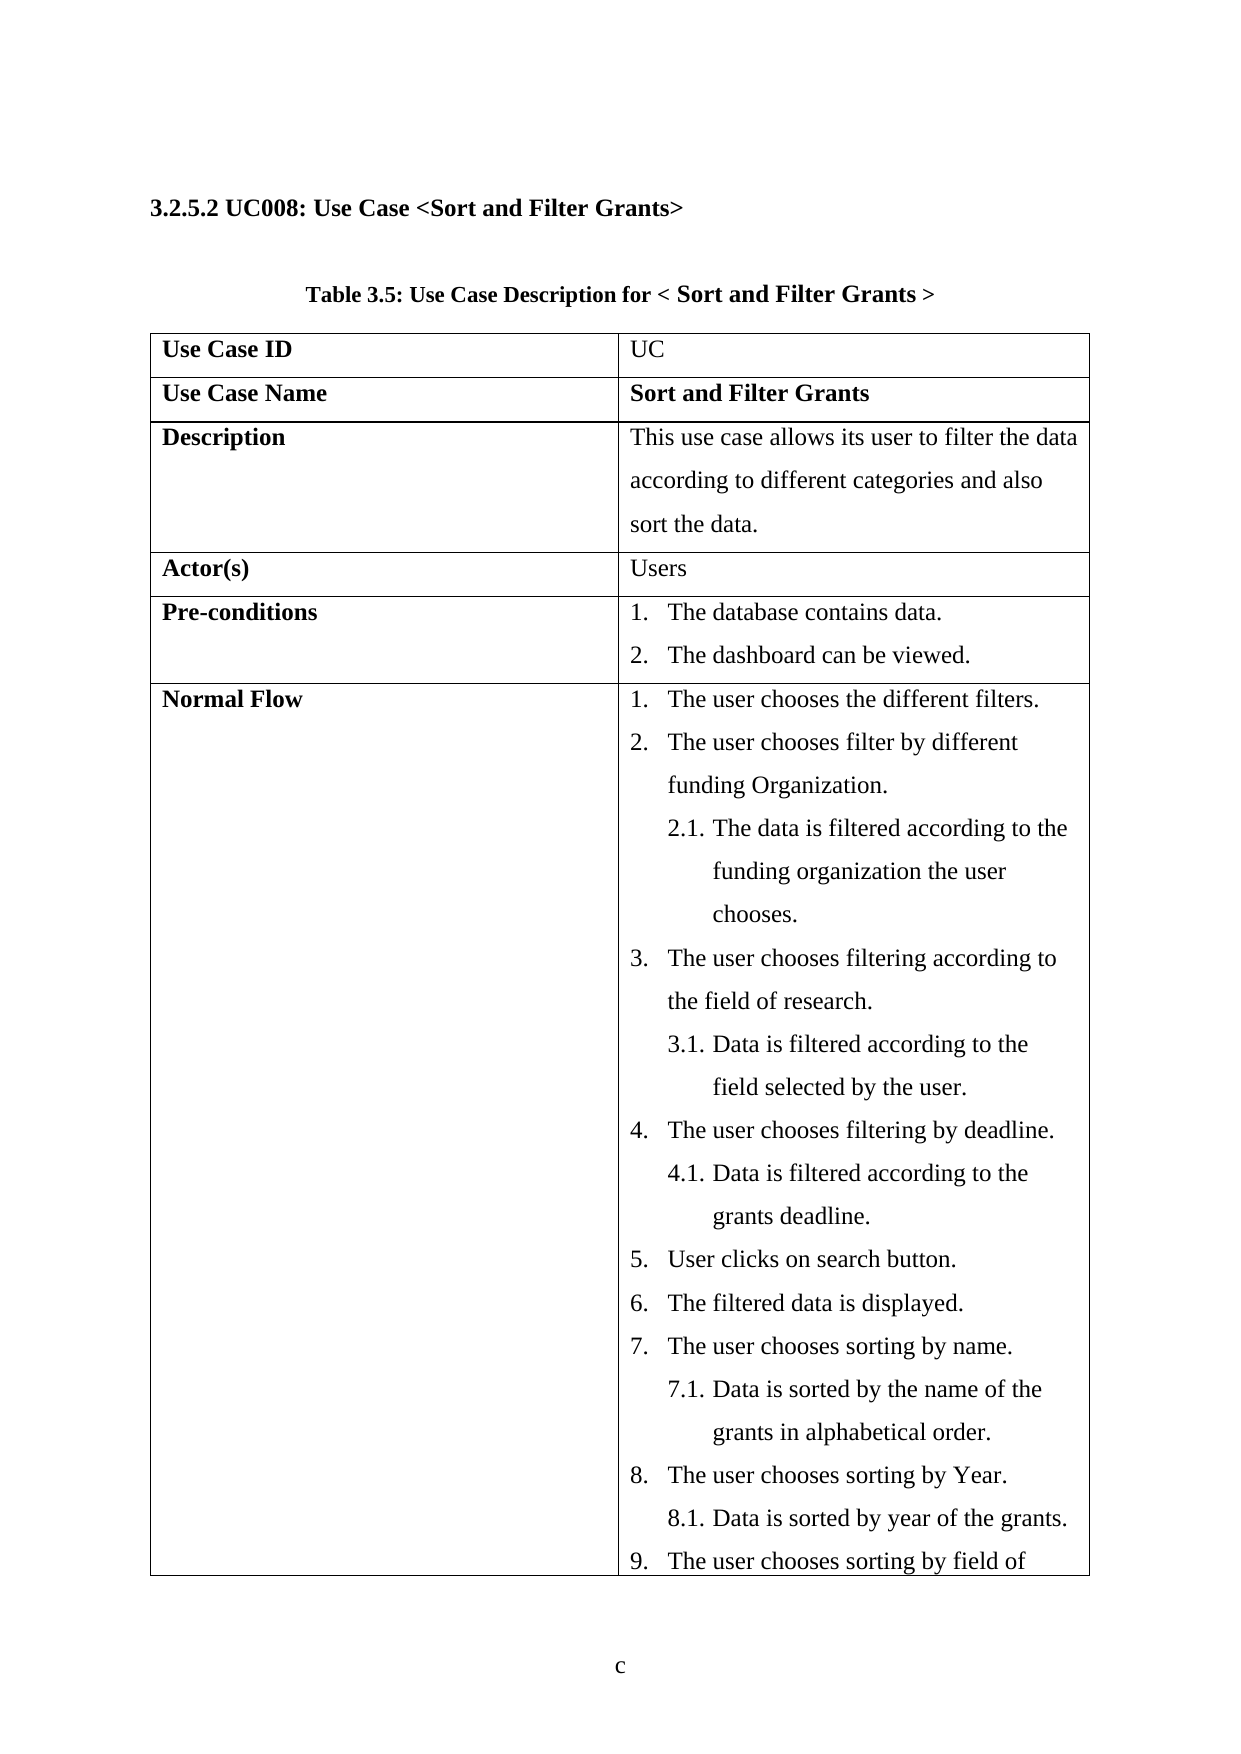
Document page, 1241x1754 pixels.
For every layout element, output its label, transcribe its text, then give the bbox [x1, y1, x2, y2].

text Table 3.5: Use Case Description for < Sort and Filter Grants > [150, 279, 1090, 308]
table_cell This use case allows its user to filter the data according to different categories and also sort the data. [619, 423, 1089, 552]
table_cell Normal Flow [151, 684, 618, 1575]
table_header Use Case ID [151, 334, 618, 377]
table_cell Actor(s) [151, 553, 618, 596]
table_header UC [619, 334, 1089, 377]
list UC008: Use Case <Sort and Filter Grants> [150, 193, 1090, 222]
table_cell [619, 684, 1089, 1575]
table_cell Description [151, 423, 618, 552]
table_cell The database contains data. The dashboard can be viewed. [619, 597, 1089, 683]
table_cell Use Case Name [151, 378, 618, 421]
table_cell Pre-conditions [151, 597, 618, 683]
table_cell Sort and Filter Grants [619, 378, 1089, 421]
table_cell Users [619, 553, 1089, 596]
